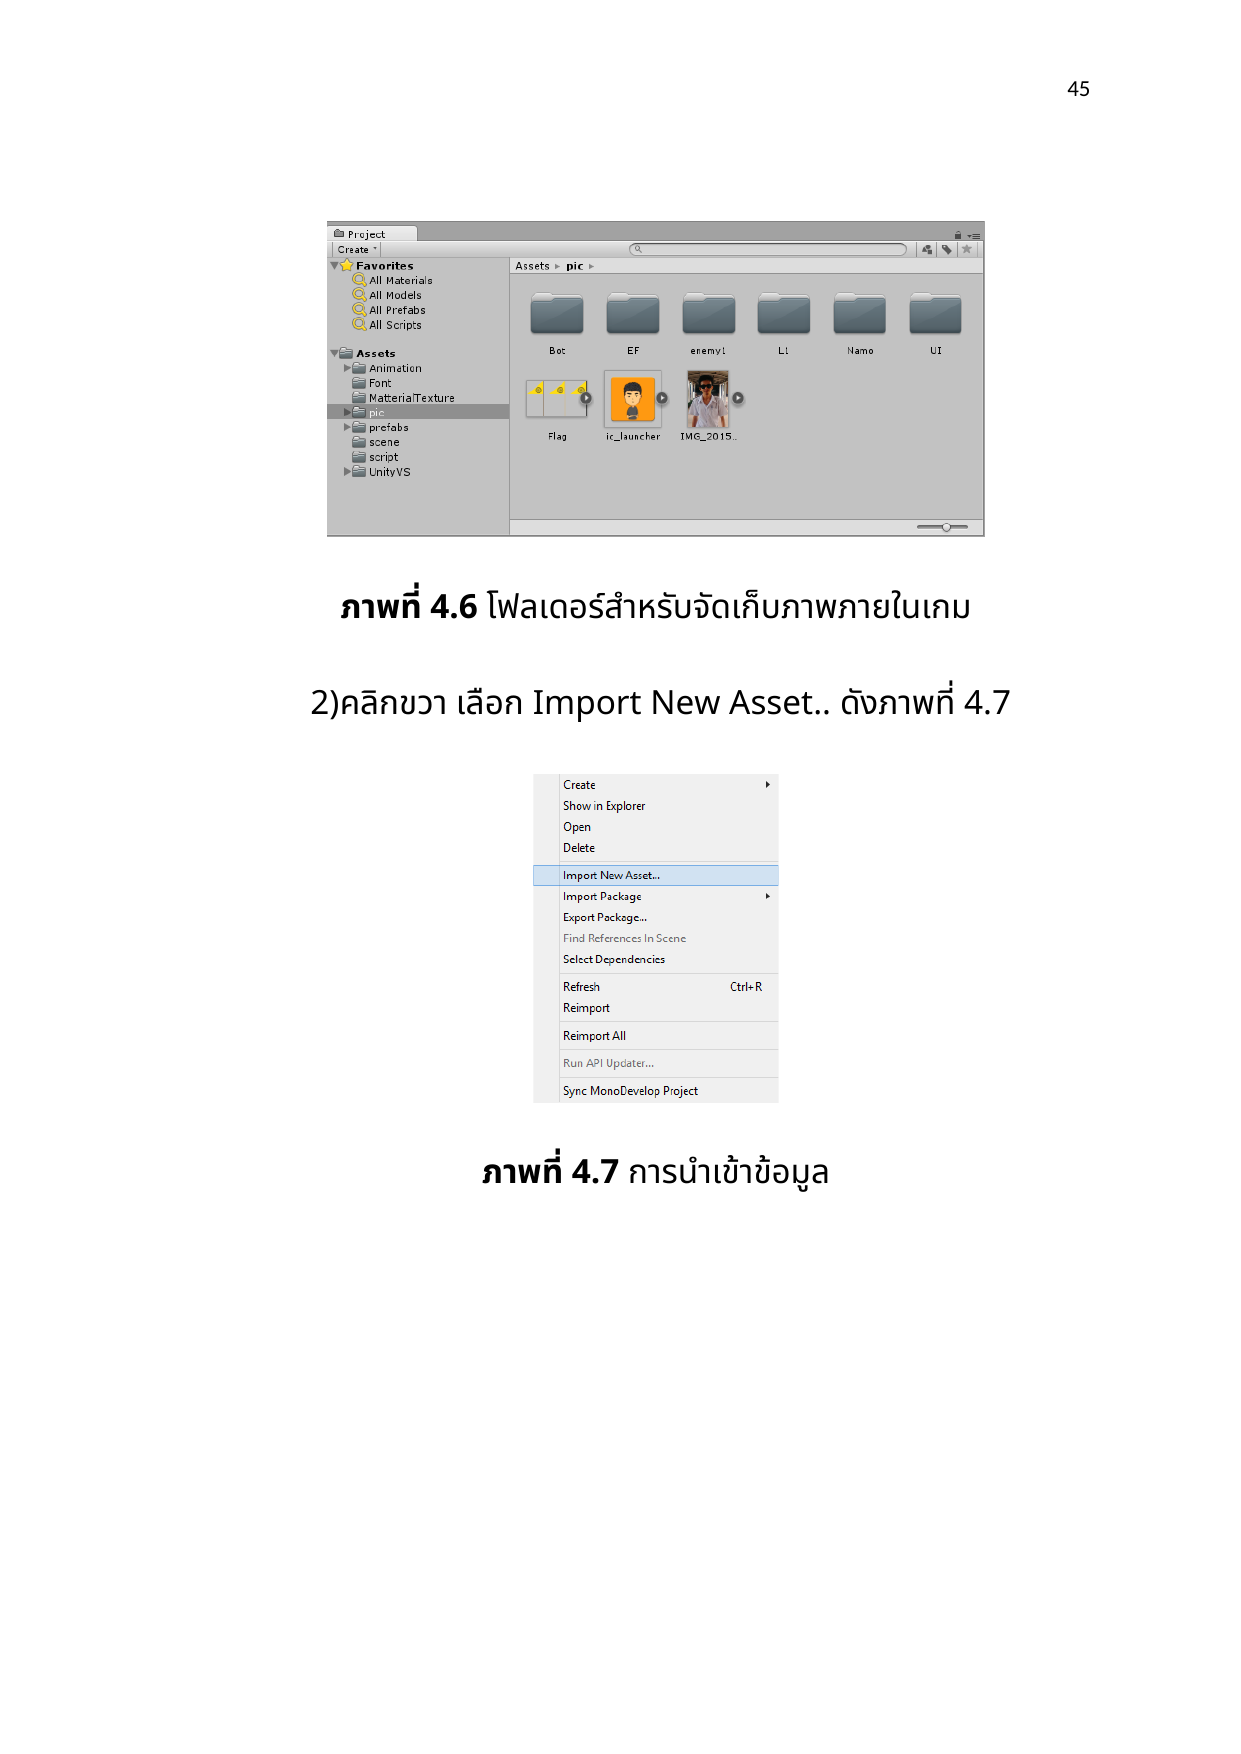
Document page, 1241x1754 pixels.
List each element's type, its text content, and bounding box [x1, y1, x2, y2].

list คลิกขวา เลือก Import New Asset.. ดังภาพที่ 4.7 [221, 678, 1090, 729]
list ภาพที่ 4.6 โฟลเดอร์สำหรับจัดเก็บภาพภายในเกม [221, 582, 1090, 633]
picture [327, 221, 985, 537]
list ภาพที่ 4.7 การนำเข้าข้อมูล [221, 1148, 1090, 1199]
picture [533, 774, 779, 1103]
